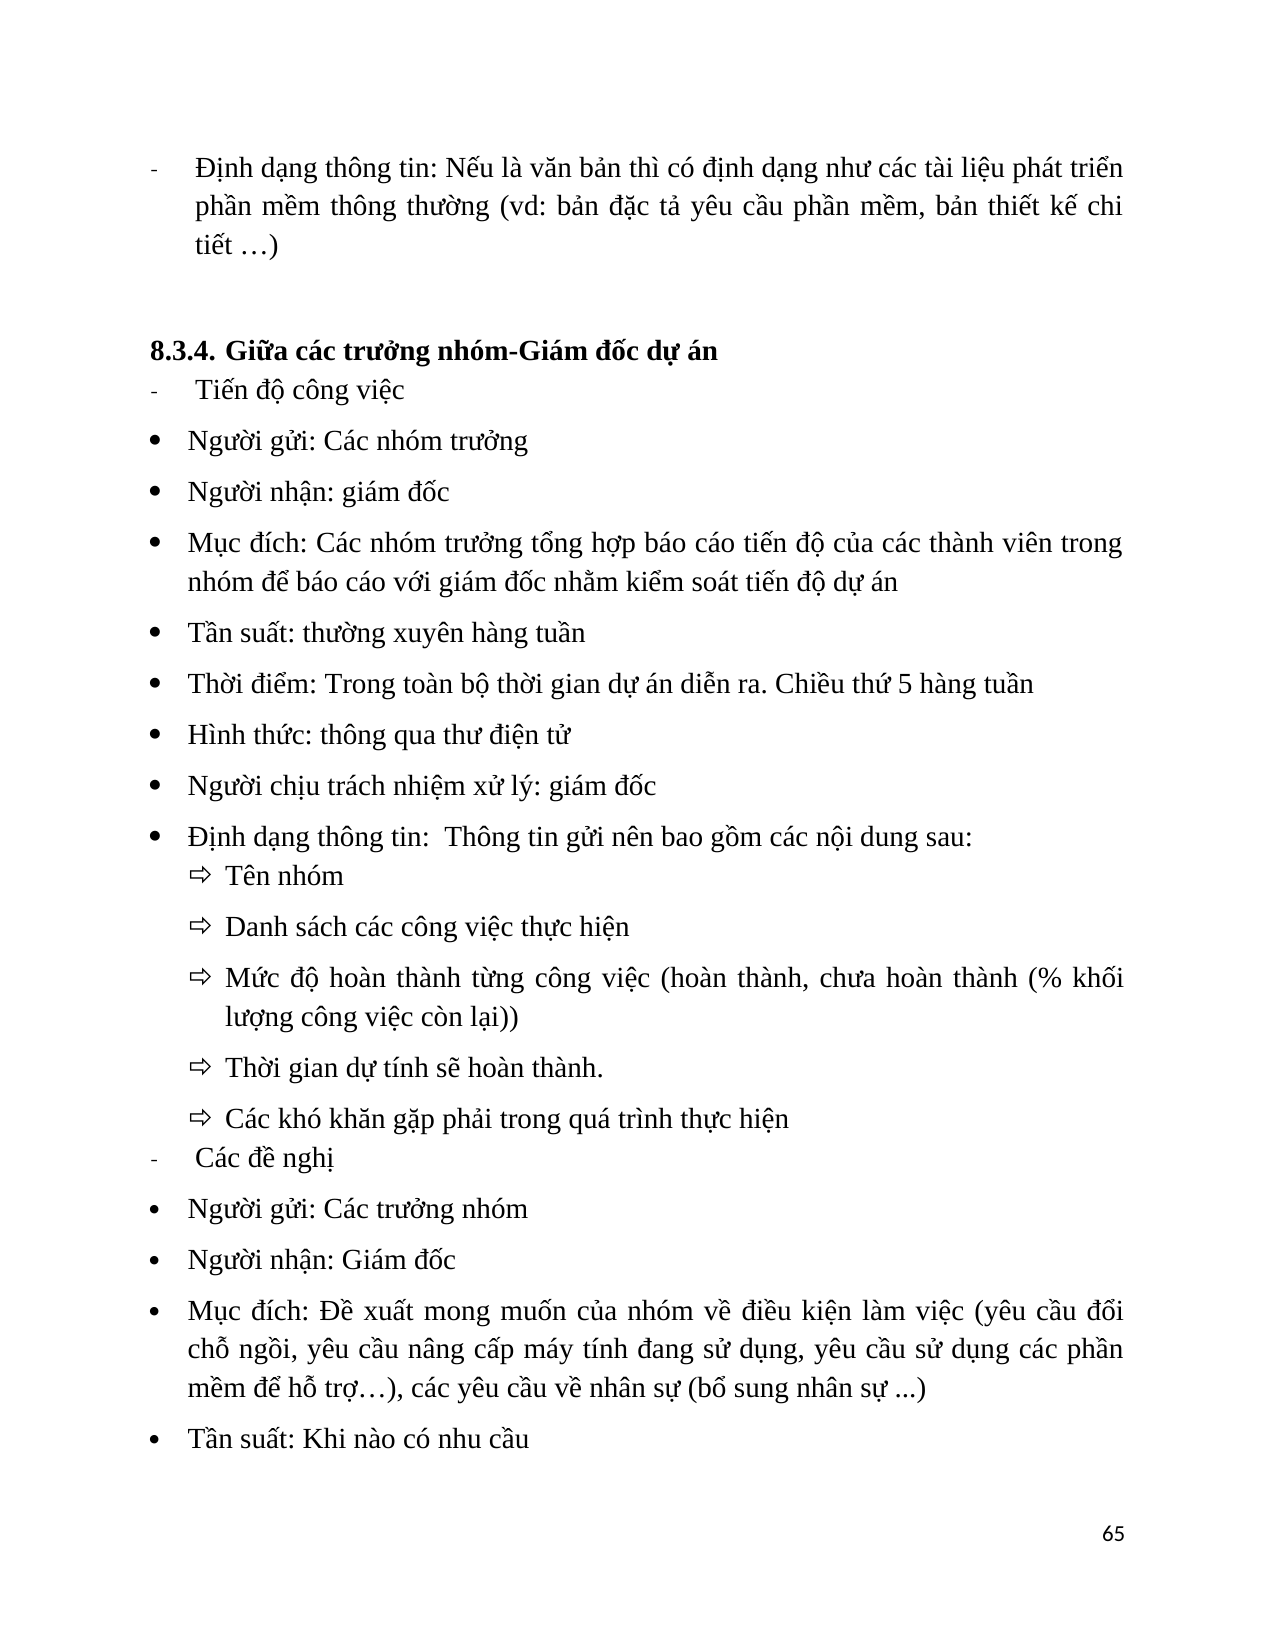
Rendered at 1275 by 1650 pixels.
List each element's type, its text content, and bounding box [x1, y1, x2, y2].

list Tiến độ công việc [150, 372, 1125, 405]
list Mục đích: Các nhóm trưởng tổng hợp báo cáo tiến độ của các thành viên trong nhóm để báo cáo với giám đốc nhằm kiểm soát tiến độ dự án [150, 525, 1125, 597]
list Mức độ hoàn thành từng công việc (hoàn thành, chưa hoàn thành (% khối lượng công việc còn lại)) [187, 960, 1125, 1033]
list Mục đích: Đề xuất mong muốn của nhóm về điều kiện làm việc (yêu cầu đổi chỗ ngồi, yêu cầu nâng cấp máy tính đang sử dụng, yêu cầu sử dụng các phần mềm để hỗ trợ…), các yêu cầu về nhân sự (bổ sung nhân sự ...) [150, 1293, 1125, 1404]
list Tần suất: thường xuyên hàng tuần [150, 615, 1125, 648]
list Tên nhóm [187, 858, 1125, 892]
list Hình thức: thông qua thư điện tử [150, 717, 1125, 751]
list Người nhận: giám đốc [150, 474, 1125, 508]
list Thời điểm: Trong toàn bộ thời gian dự án diễn ra. Chiều thứ 5 hàng tuần [150, 666, 1125, 700]
list Các đề nghị [150, 1140, 1125, 1173]
list Định dạng thông tin: Thông tin gửi nên bao gồm các nội dung sau: [150, 819, 1125, 853]
list Người gửi: Các nhóm trưởng [150, 423, 1125, 457]
list Định dạng thông tin: Nếu là văn bản thì có định dạng như các tài liệu phát triển phần mềm thông thường (vd: bản đặc tả yêu cầu phần mềm, bản thiết kế chi tiết …) [150, 150, 1125, 261]
list Người nhận: Giám đốc [150, 1242, 1125, 1276]
list Người chịu trách nhiệm xử lý: giám đốc [150, 768, 1125, 802]
list Danh sách các công việc thực hiện [187, 909, 1125, 943]
list Các khó khăn gặp phải trong quá trình thực hiện [187, 1101, 1125, 1135]
list Tần suất: Khi nào có nhu cầu [150, 1421, 1125, 1455]
list Thời gian dự tính sẽ hoàn thành. [187, 1050, 1125, 1084]
subtitle 8.3.4. Giữa các trưởng nhóm-Giám đốc dự án [150, 333, 1125, 367]
list Người gửi: Các trưởng nhóm [150, 1191, 1125, 1224]
